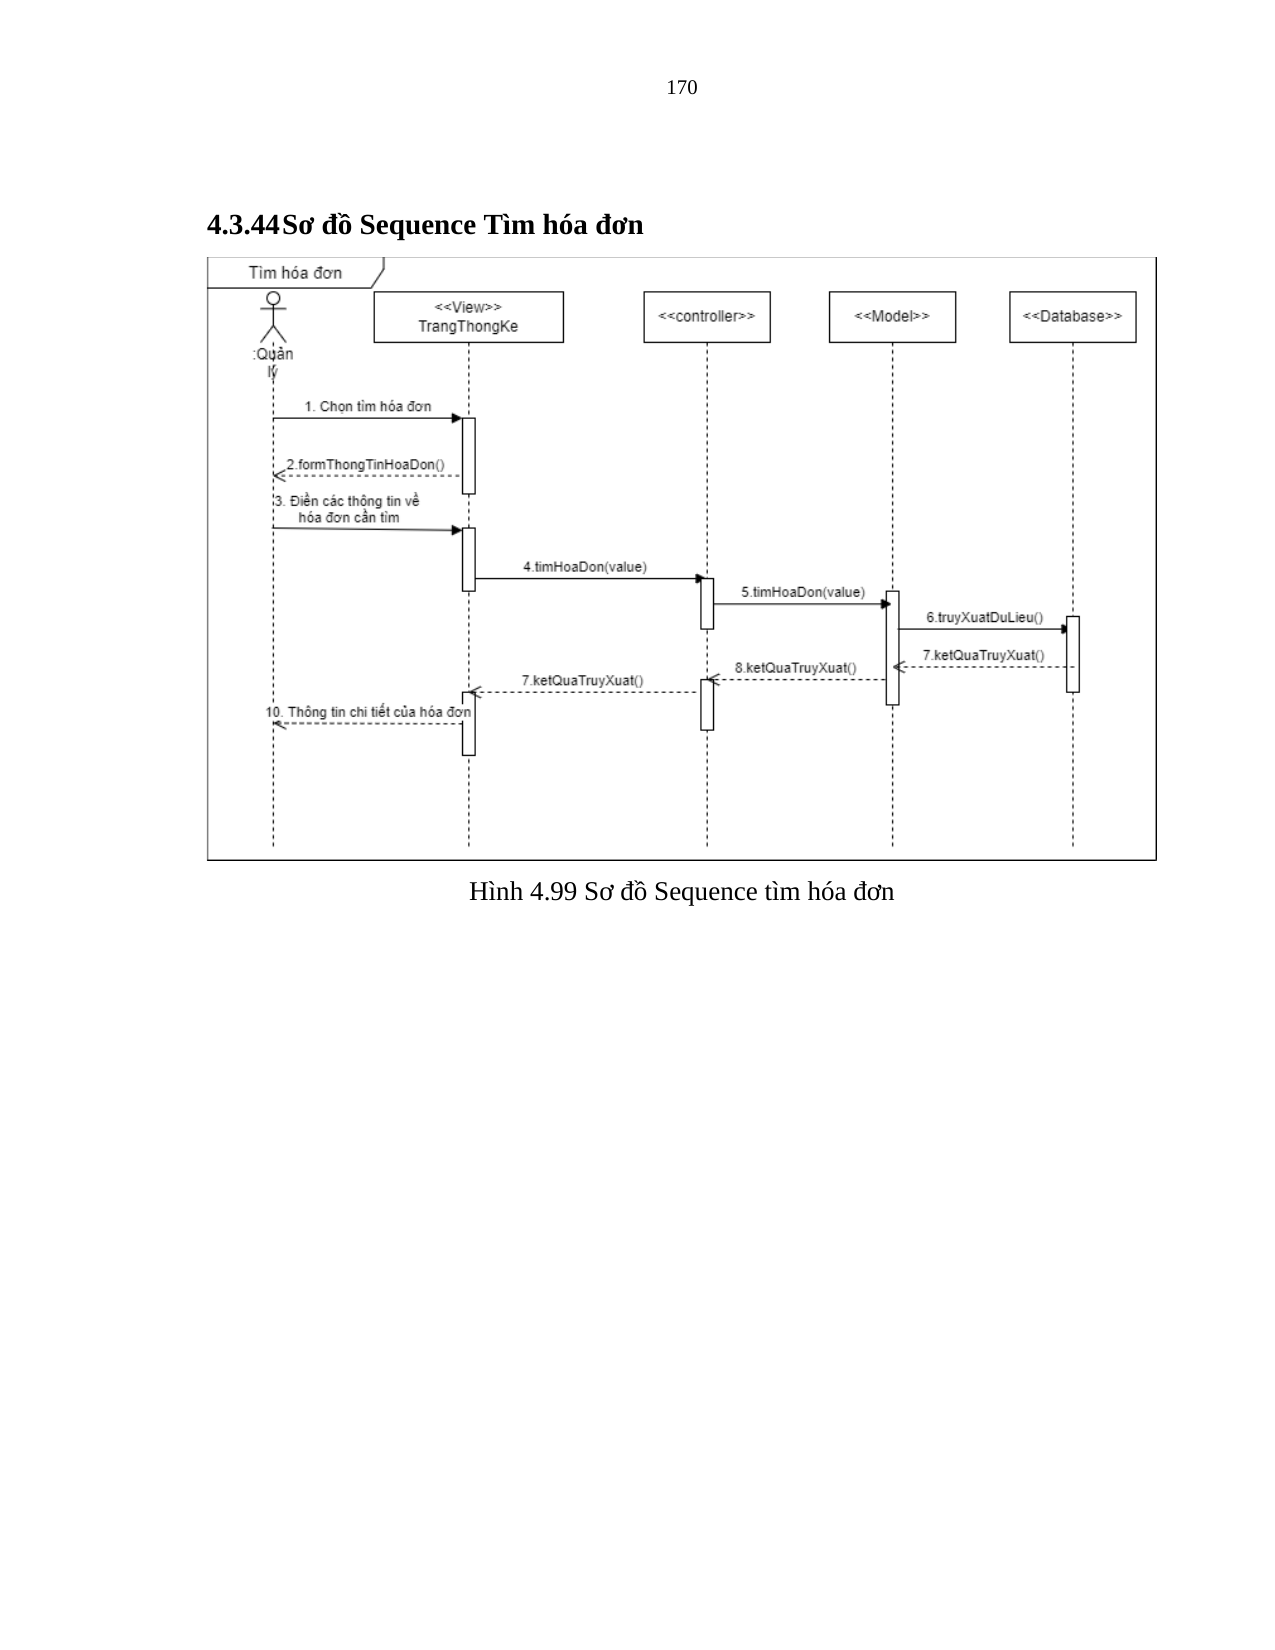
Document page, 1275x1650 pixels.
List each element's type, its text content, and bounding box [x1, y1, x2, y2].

picture [206, 257, 1157, 861]
subtitle Sơ đồ Sequence Tìm hóa đơn [207, 207, 1157, 240]
